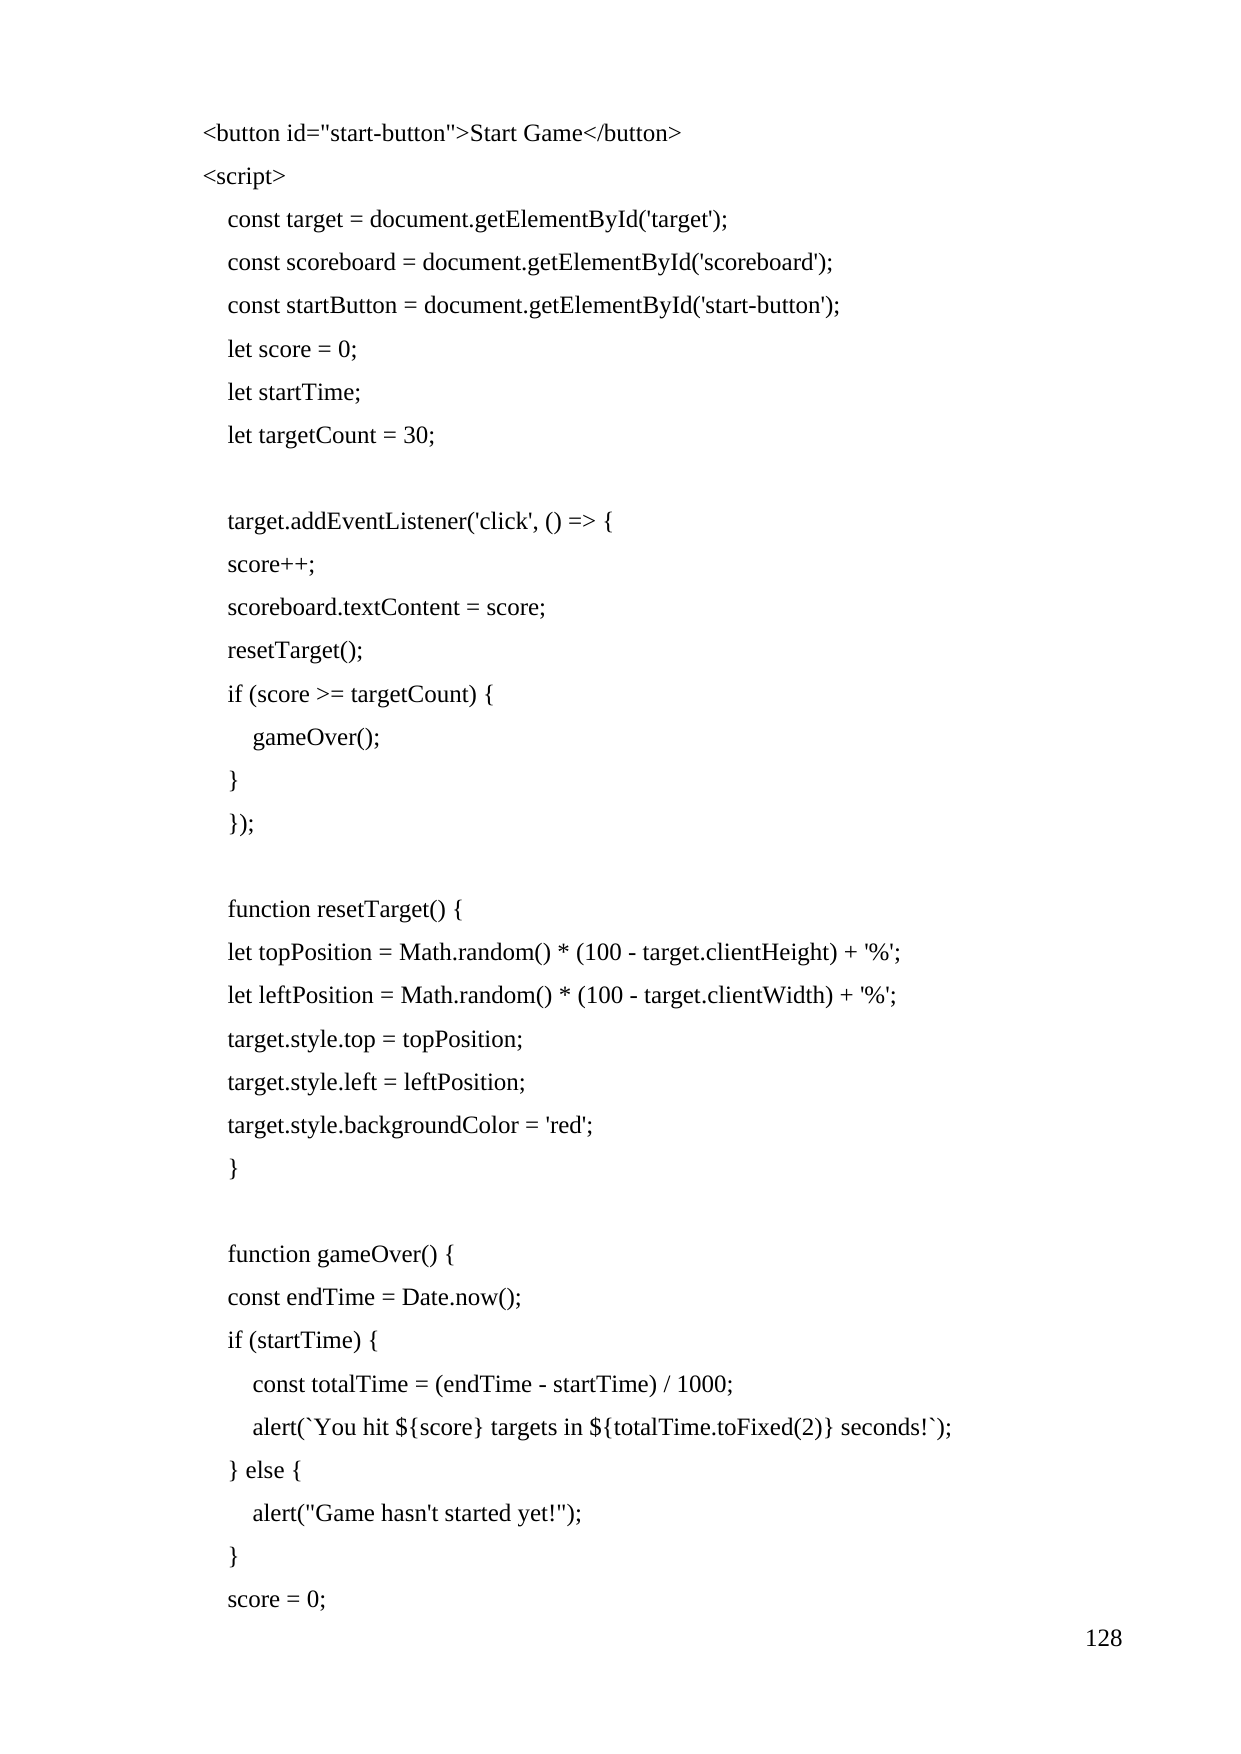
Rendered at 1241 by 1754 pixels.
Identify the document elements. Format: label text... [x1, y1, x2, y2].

text let startTime; [177, 377, 1122, 406]
text let leftPosition = Math.random() * (100 - target.clientWidth) + '%'; [177, 981, 1122, 1009]
text let score = 0; [177, 334, 1122, 362]
text function resetTarget() { [177, 894, 1122, 923]
text target.style.backgroundColor = 'red'; [177, 1110, 1122, 1139]
text } [177, 1153, 1122, 1182]
text target.style.top = topPosition; [177, 1024, 1122, 1052]
text gameOver(); [177, 722, 1122, 751]
text } [177, 1541, 1122, 1570]
text } else { [177, 1455, 1122, 1484]
text const target = document.getElementById('target'); [177, 204, 1122, 233]
text alert(`You hit ${score} targets in ${totalTime.toFixed(2)} seconds!`); [177, 1412, 1122, 1441]
text let topPosition = Math.random() * (100 - target.clientHeight) + '%'; [177, 937, 1122, 966]
text let targetCount = 30; [177, 420, 1122, 449]
text resetTarget(); [177, 636, 1122, 664]
text const startButton = document.getElementById('start-button'); [177, 291, 1122, 319]
text if (score >= targetCount) { [177, 679, 1122, 707]
text <button id="start-button">Start Game</button> [177, 118, 1122, 147]
text scoreboard.textContent = score; [177, 592, 1122, 621]
text score++; [177, 549, 1122, 578]
text if (startTime) { [177, 1326, 1122, 1354]
text score = 0; [177, 1584, 1122, 1613]
text target.style.left = leftPosition; [177, 1067, 1122, 1096]
text function gameOver() { [177, 1239, 1122, 1268]
text const scoreboard = document.getElementById('scoreboard'); [177, 247, 1122, 276]
text target.addEventListener('click', () => { [177, 506, 1122, 535]
text alert("Game hasn't started yet!"); [177, 1498, 1122, 1527]
text const endTime = Date.now(); [177, 1282, 1122, 1311]
text const totalTime = (endTime - startTime) / 1000; [177, 1369, 1122, 1397]
text } [177, 765, 1122, 794]
text <script> [177, 161, 1122, 190]
text }); [177, 808, 1122, 837]
